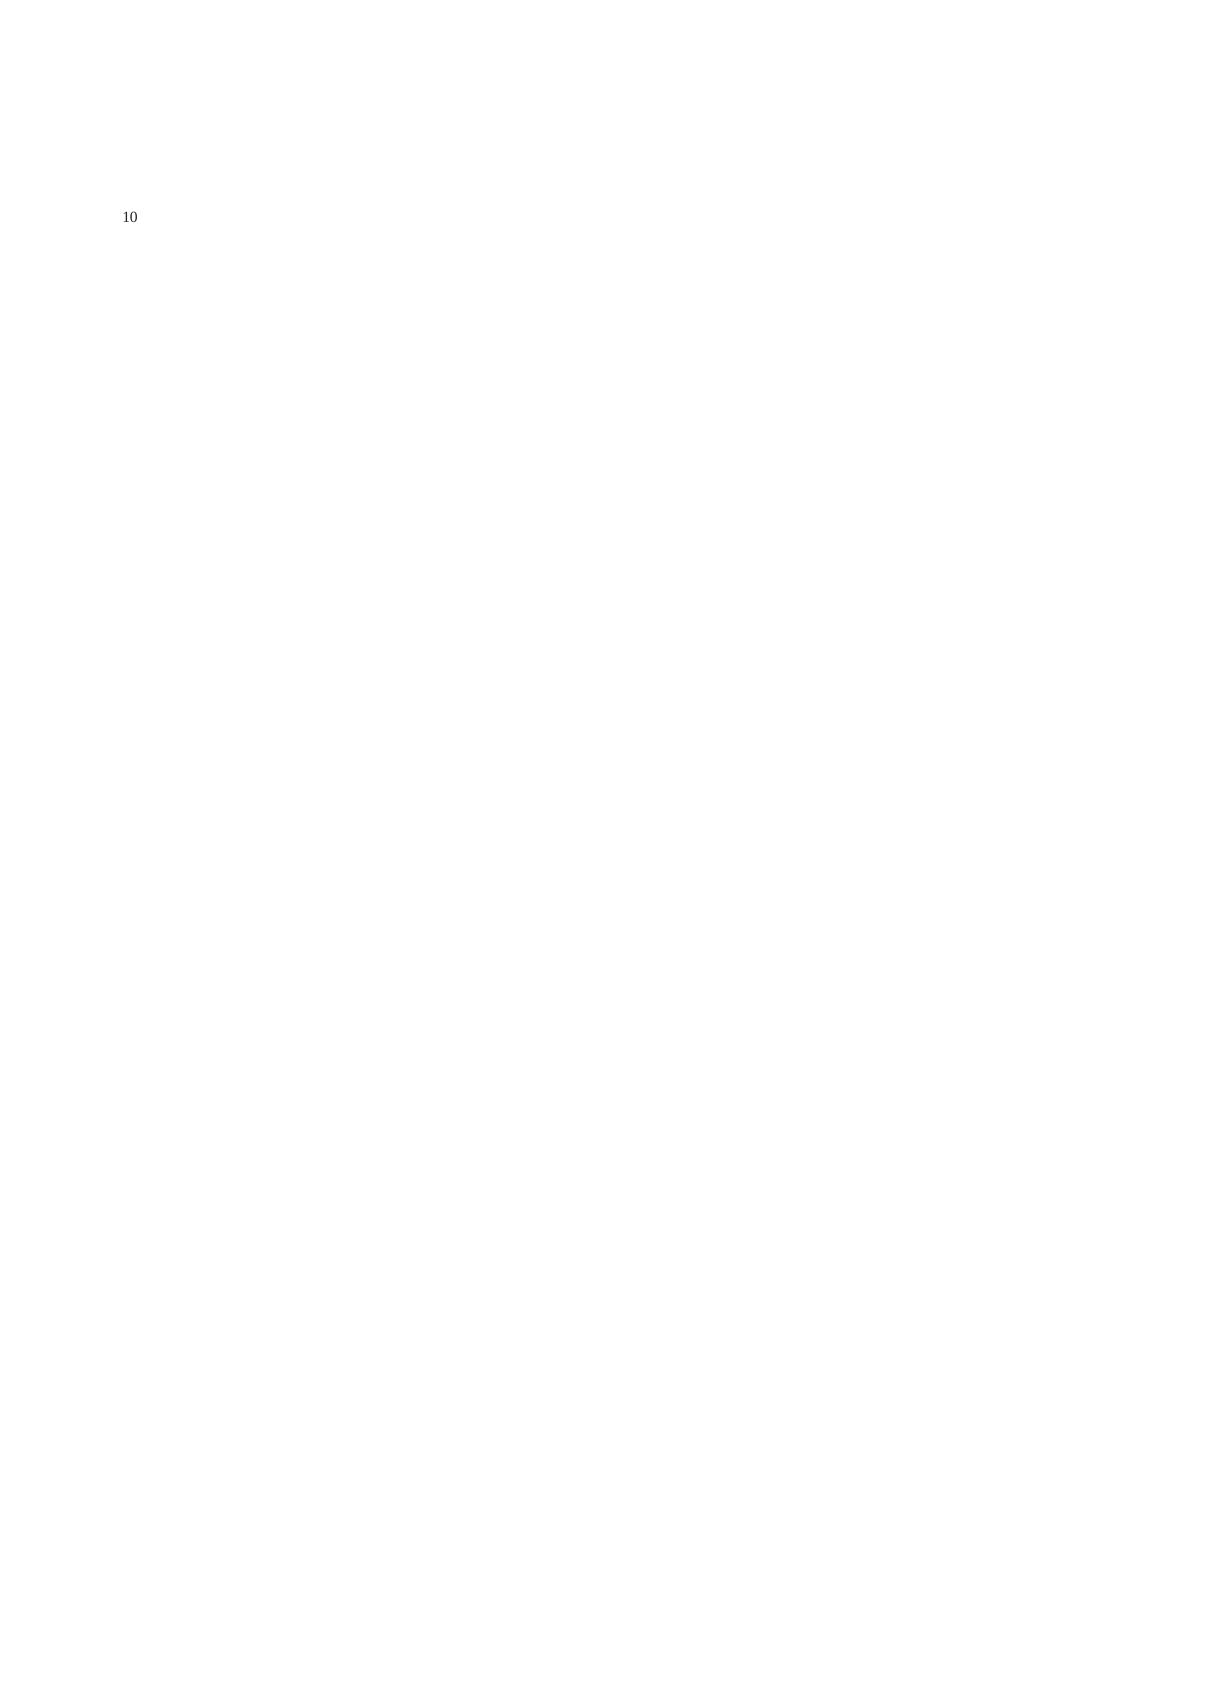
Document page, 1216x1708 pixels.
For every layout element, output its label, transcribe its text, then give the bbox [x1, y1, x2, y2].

text 10 [122, 208, 1134, 226]
